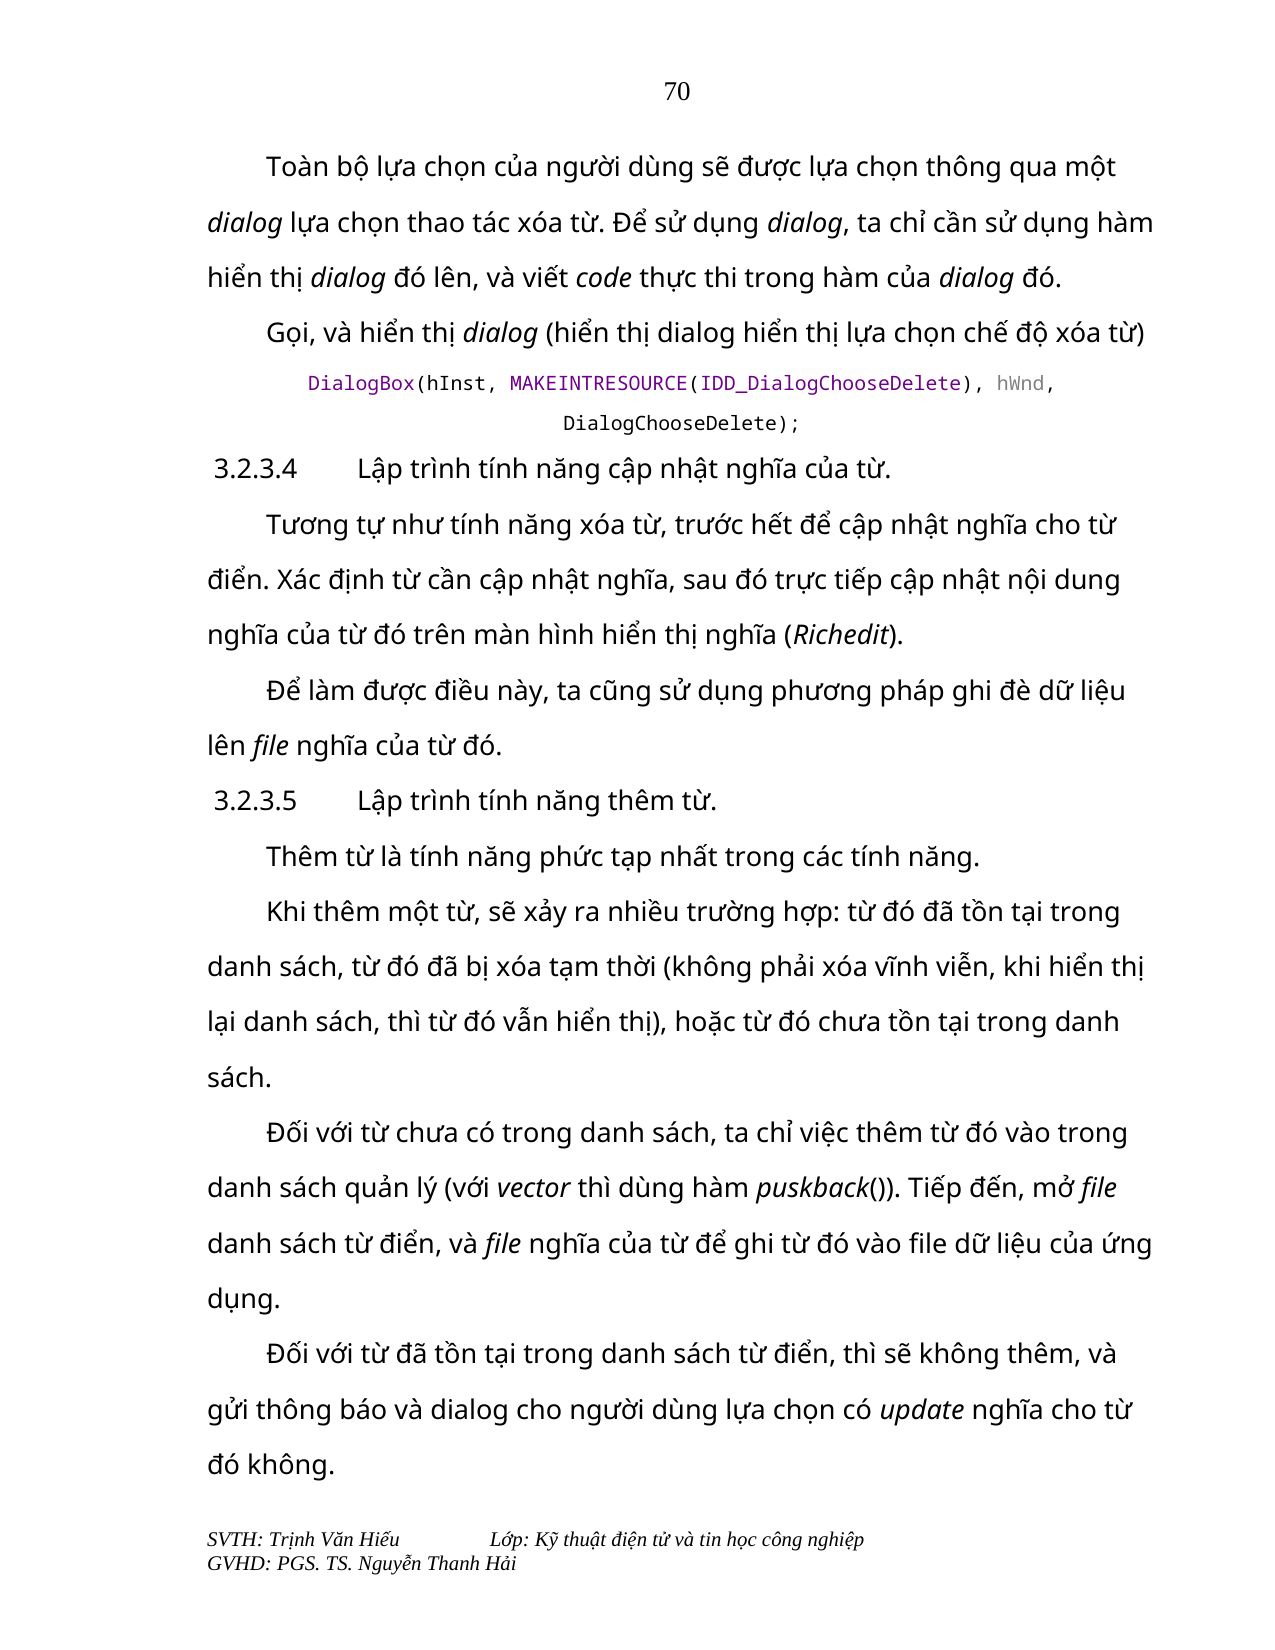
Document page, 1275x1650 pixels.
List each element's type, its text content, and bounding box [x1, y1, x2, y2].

list Lập trình tính năng cập nhật nghĩa của từ. [214, 450, 1157, 487]
list Gọi, và hiển thị dialog (hiển thị dialog hiển thị lựa chọn chế độ xóa từ) [207, 314, 1157, 351]
list Khi thêm một từ, sẽ xảy ra nhiều trường hợp: từ đó đã tồn tại trong danh sách, từ đó đã bị xóa tạm thời (không phải xóa vĩnh viễn, khi hiển thị lại danh sách, thì từ đó vẫn hiển thị), hoặc từ đó chưa tồn tại trong danh sách. [207, 892, 1157, 1095]
text DialogBox(hInst, MAKEINTRESOURCE(IDD_DialogChooseDelete), hWnd, DialogChooseDelete); [207, 369, 1157, 436]
list Thêm từ là tính năng phức tạp nhất trong các tính năng. [207, 837, 1157, 874]
list Để làm được điều này, ta cũng sử dụng phương pháp ghi đè dữ liệu lên file nghĩa của từ đó. [207, 671, 1157, 763]
list Lập trình tính năng thêm từ. [214, 782, 1157, 818]
list Tương tự như tính năng xóa từ, trước hết để cập nhật nghĩa cho từ điển. Xác định từ cần cập nhật nghĩa, sau đó trực tiếp cập nhật nội dung nghĩa của từ đó trên màn hình hiển thị nghĩa (Richedit). [207, 505, 1157, 653]
list Toàn bộ lựa chọn của người dùng sẽ được lựa chọn thông qua một dialog lựa chọn thao tác xóa từ. Để sử dụng dialog, ta chỉ cần sử dụng hàm hiển thị dialog đó lên, và viết code thực thi trong hàm của dialog đó. [207, 148, 1157, 295]
list Đối với từ chưa có trong danh sách, ta chỉ việc thêm từ đó vào trong danh sách quản lý (với vector thì dùng hàm puskback()). Tiếp đến, mở file danh sách từ điển, và file nghĩa của từ để ghi từ đó vào file dữ liệu của ứng dụng. [207, 1113, 1157, 1316]
list Đối với từ đã tồn tại trong danh sách từ điển, thì sẽ không thêm, và gửi thông báo và dialog cho người dùng lựa chọn có update nghĩa cho từ đó không. [207, 1335, 1157, 1482]
